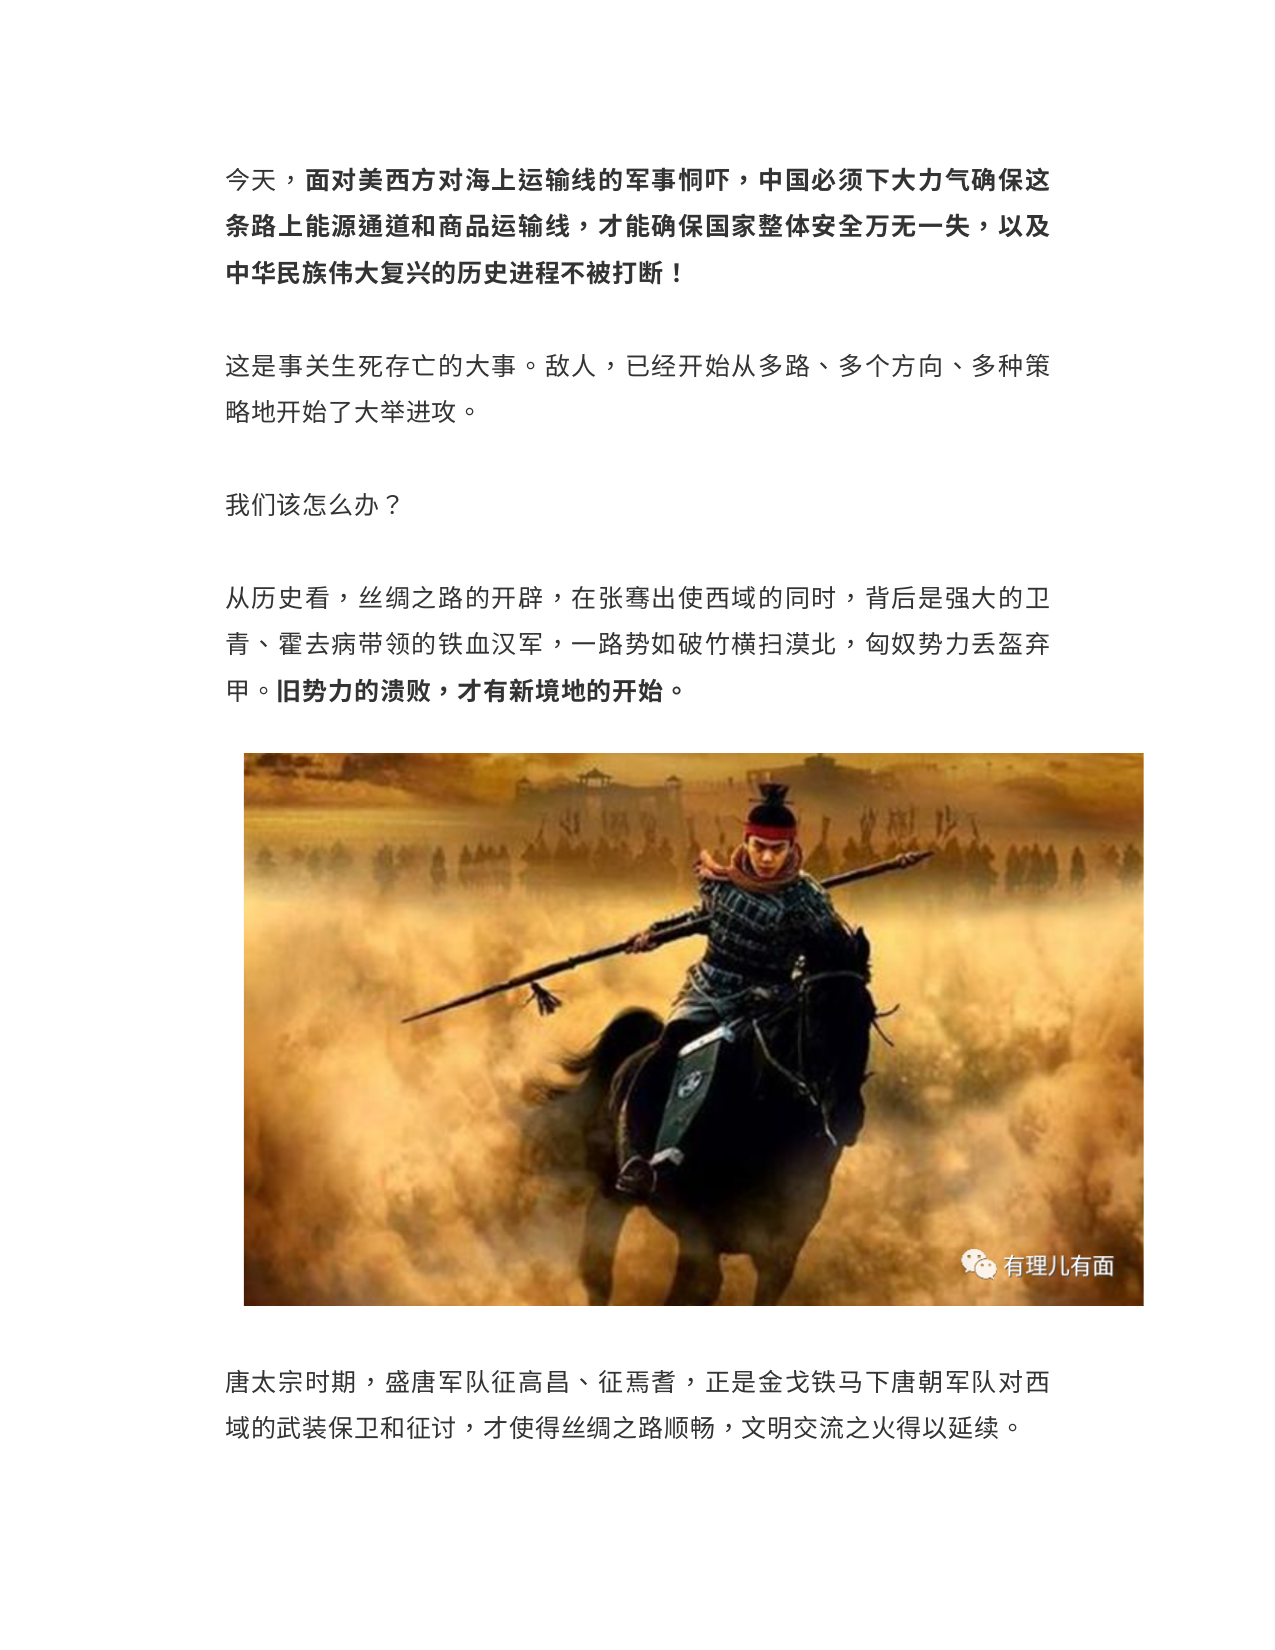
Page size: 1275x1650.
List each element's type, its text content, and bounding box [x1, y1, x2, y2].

picture [243, 753, 1144, 1306]
text 这是事关生死存亡的大事。敌人，已经开始从多路、多个方向、多种策略地开始了大举进攻。 [225, 336, 1050, 429]
text 唐太宗时期，盛唐军队征高昌、征焉耆，正是金戈铁马下唐朝军队对西域的武装保卫和征讨，才使得丝绸之路顺畅，文明交流之火得以延续。 [225, 1352, 1050, 1445]
text 从历史看，丝绸之路的开辟，在张骞出使西域的同时，背后是强大的卫青、霍去病带领的铁血汉军，一路势如破竹横扫漠北，匈奴势力丢盔弃甲。旧势力的溃败，才有新境地的开始。 [225, 568, 1050, 707]
text 我们该怎么办？ [225, 475, 1050, 522]
text 今天，面对美西方对海上运输线的军事恫吓，中国必须下大力气确保这条路上能源通道和商品运输线，才能确保国家整体安全万无一失，以及中华民族伟大复兴的历史进程不被打断！ [225, 150, 1050, 289]
